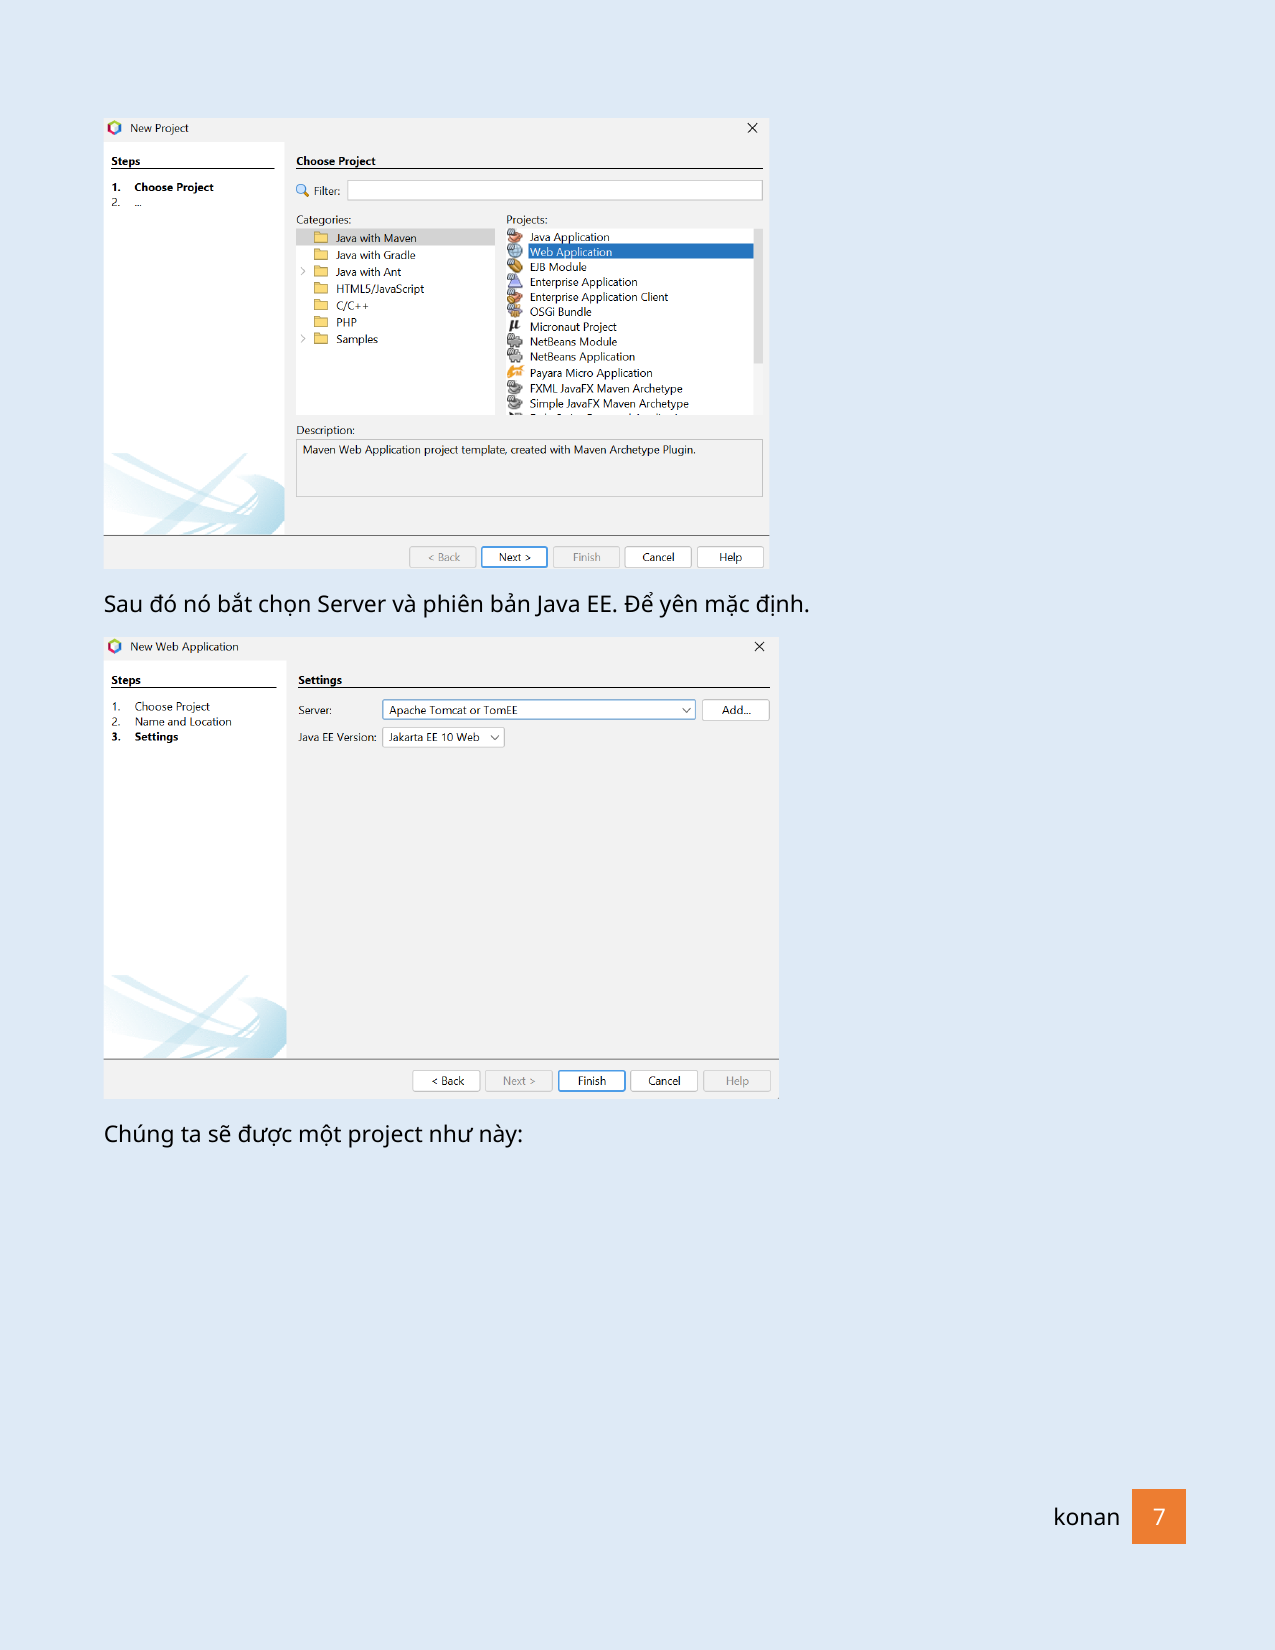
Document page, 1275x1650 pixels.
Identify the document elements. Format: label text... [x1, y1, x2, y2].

picture [103, 118, 770, 569]
text Sau đó nó bắt chọn Server và phiên bản Java EE. Để yên mặc định. [103, 587, 1186, 619]
picture [103, 637, 779, 1099]
text Chúng ta sẽ được một project như này: [103, 1118, 1186, 1149]
